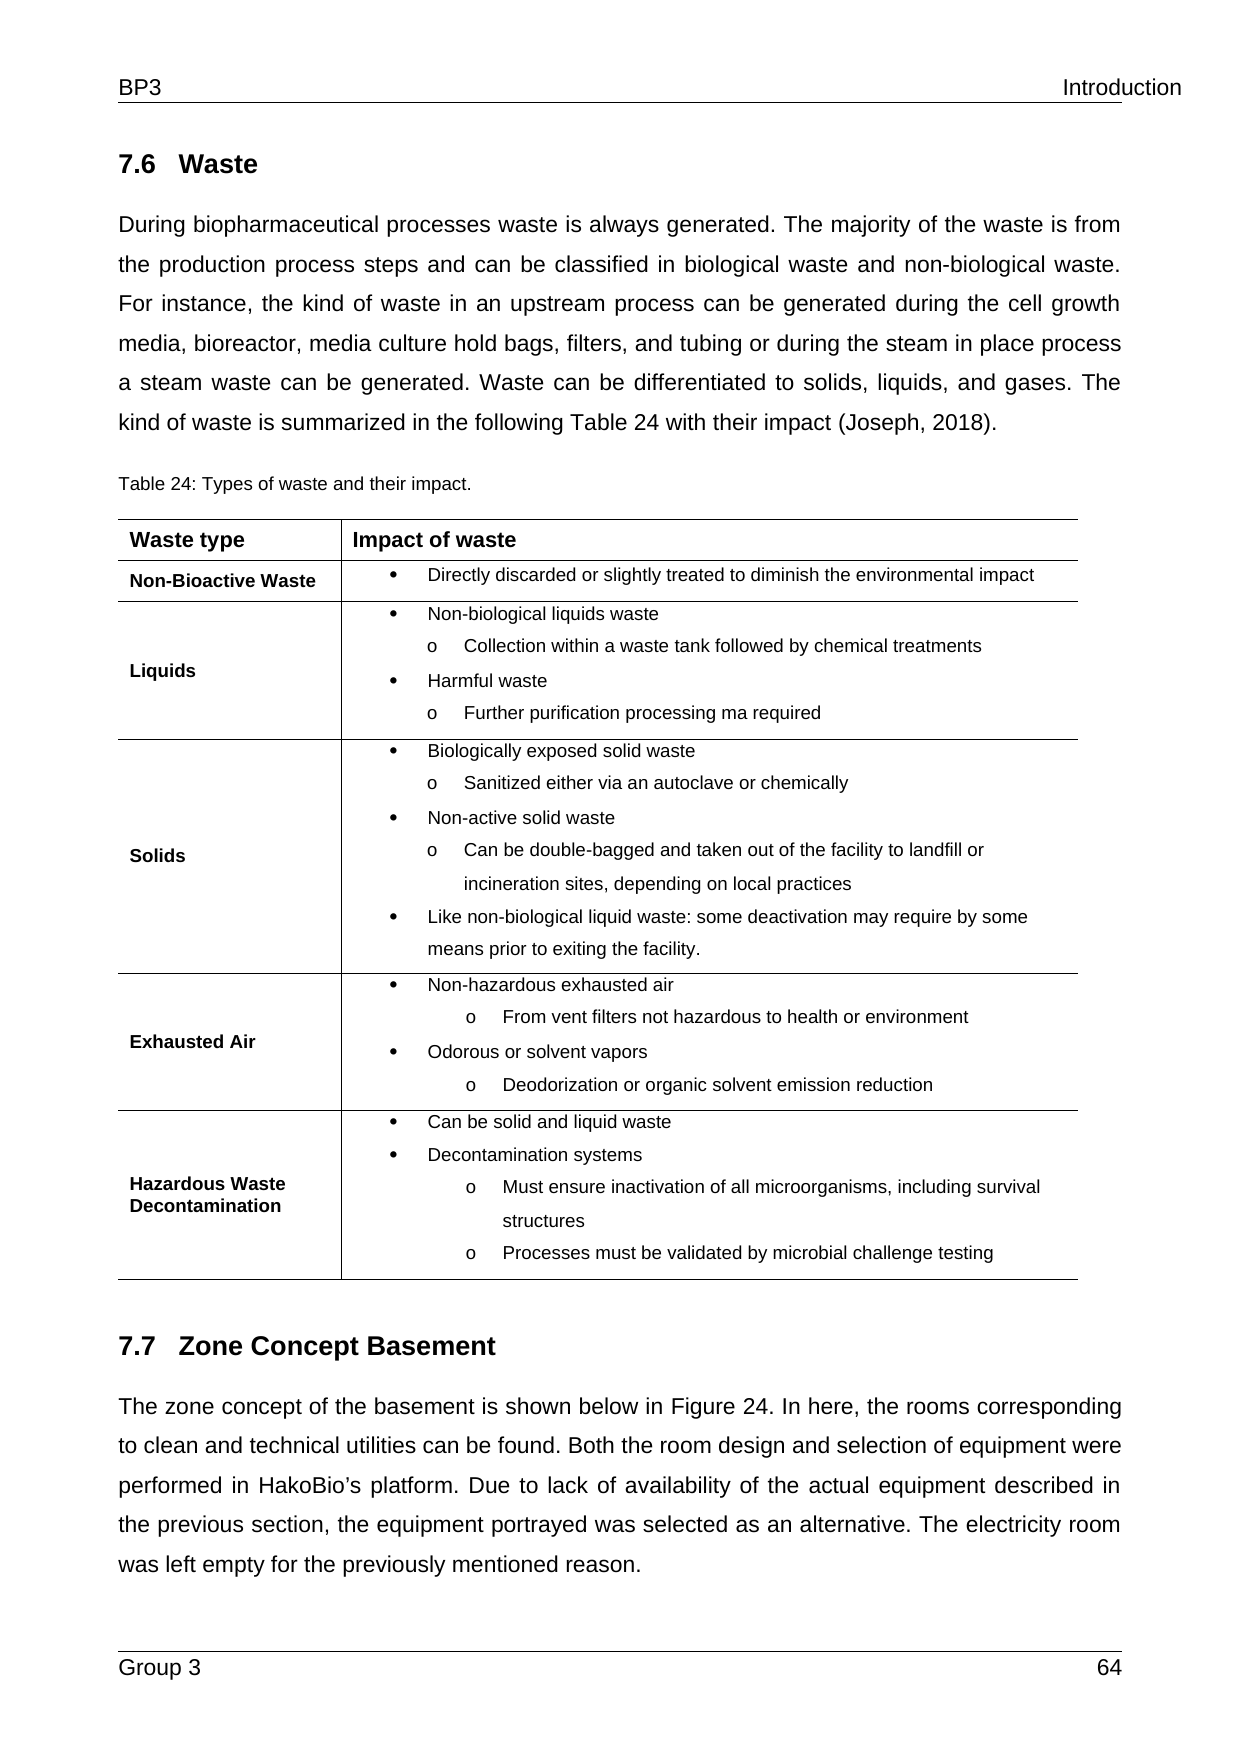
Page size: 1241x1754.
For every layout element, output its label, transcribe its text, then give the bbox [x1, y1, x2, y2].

table_cell Non-Bioactive Waste [118, 561, 341, 601]
table_header Waste type [118, 520, 341, 560]
text The zone concept of the basement is shown below in Figure 24. In here, the rooms corresponding to clean and technical utilities can be found. Both the room design and selection of equipment were performed in HakoBio’s platform. Due to lack of availability of the actual equipment described in the previous section, the equipment portrayed was selected as an alternative. The electricity room was left empty for the previously mentioned reason. [118, 1393, 1122, 1577]
table_cell Can be solid and liquid waste Decontamination systems Must ensure inactivation of all microorganisms, including survival structures Processes must be validated by microbial challenge testing [342, 1111, 1078, 1278]
text During biopharmaceutical processes waste is always generated. The majority of the waste is from the production process steps and can be classified in biological waste and non-biological waste. For instance, the kind of waste in an upstream process can be generated during the cell growth media, bioreactor, media culture hold bags, filters, and tubing or during the steam in place process a steam waste can be generated. Waste can be differentiated to solids, liquids, and gases. The kind of waste is summarized in the following Table 24 with their impact (Joseph, 2018). [118, 211, 1122, 435]
table_header Impact of waste [342, 520, 1078, 560]
table_cell Directly discarded or slightly treated to diminish the environmental impact [342, 561, 1078, 601]
table_cell Biologically exposed solid waste Sanitized either via an autoclave or chemically Non-active solid waste Can be double-bagged and taken out of the facility to landfill or incineration sites, depending on local practices Like non-biological liquid waste: some deactivation may require by some means prior to exiting the facility. [342, 740, 1078, 973]
table_cell Non-hazardous exhausted air From vent filters not hazardous to health or environment Odorous or solvent vapors Deodorization or organic solvent emission reduction [342, 974, 1078, 1110]
table_cell Solids [118, 740, 341, 973]
subtitle Zone Concept Basement [118, 1329, 1122, 1361]
table_cell Exhausted Air [118, 974, 341, 1110]
table_cell Non-biological liquids waste Collection within a waste tank followed by chemical treatments Harmful waste Further purification processing ma required [342, 602, 1078, 738]
text Table 24: Types of waste and their impact. [118, 448, 1122, 494]
table_cell Hazardous Waste Decontamination [118, 1111, 341, 1278]
table_cell Liquids [118, 602, 341, 738]
subtitle Waste [118, 148, 1122, 179]
